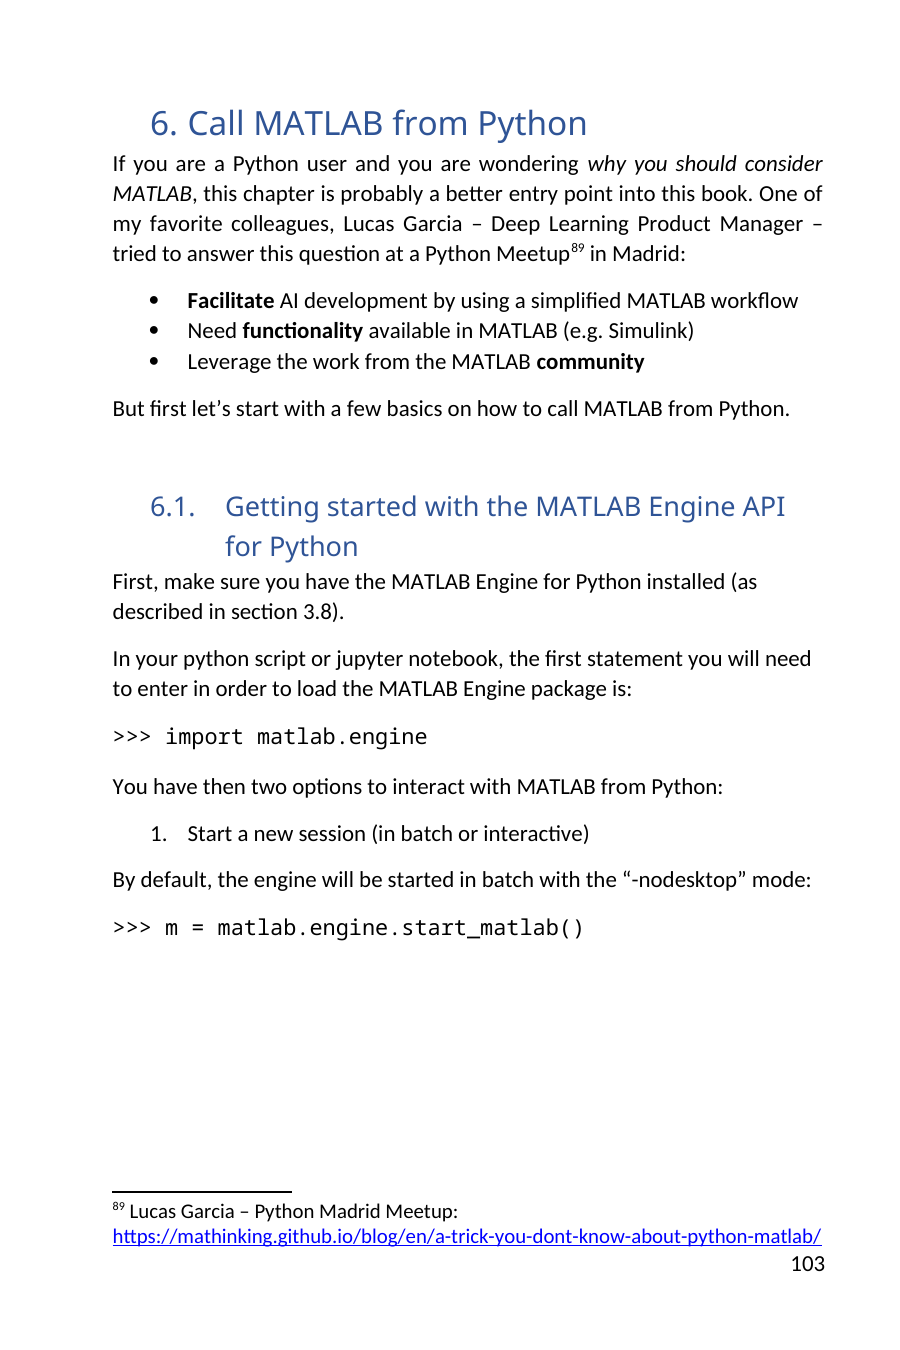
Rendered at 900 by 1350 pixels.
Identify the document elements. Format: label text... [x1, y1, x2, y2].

text If you are a Python user and you are wondering why you should consider MATLAB, this chapter is probably a better entry point into this book. One of my favorite colleagues, Lucas Garcia – Deep Learning Product Manager – tried to answer this question at a Python Meetup in Madrid: [112, 149, 825, 268]
text >>> import matlab.engine [112, 721, 825, 751]
text You have then two options to interact with MATLAB from Python: [112, 772, 825, 800]
list Need functionality available in MATLAB (e.g. Simulink) [150, 317, 825, 345]
list Leverage the work from the MATLAB community [150, 347, 825, 375]
list Start a new session (in batch or interactive) [150, 819, 825, 847]
subtitle Call MATLAB from Python [150, 100, 825, 145]
text But first let’s start with a few basics on how to call MATLAB from Python. [112, 394, 825, 422]
text First, make sure you have the MATLAB Engine for Python installed (as described in section 3.8). [112, 567, 825, 625]
subtitle Getting started with the MATLAB Engine API for Python [150, 487, 825, 564]
text By default, the engine will be started in batch with the “-nodesktop” mode: [112, 866, 825, 894]
text In your python script or jupyter notebook, the first statement you will need to enter in order to load the MATLAB Engine package is: [112, 644, 825, 702]
text >>> m = matlab.engine.start_matlab() [112, 912, 825, 942]
list Facilitate AI development by using a simplified MATLAB workflow [150, 286, 825, 314]
